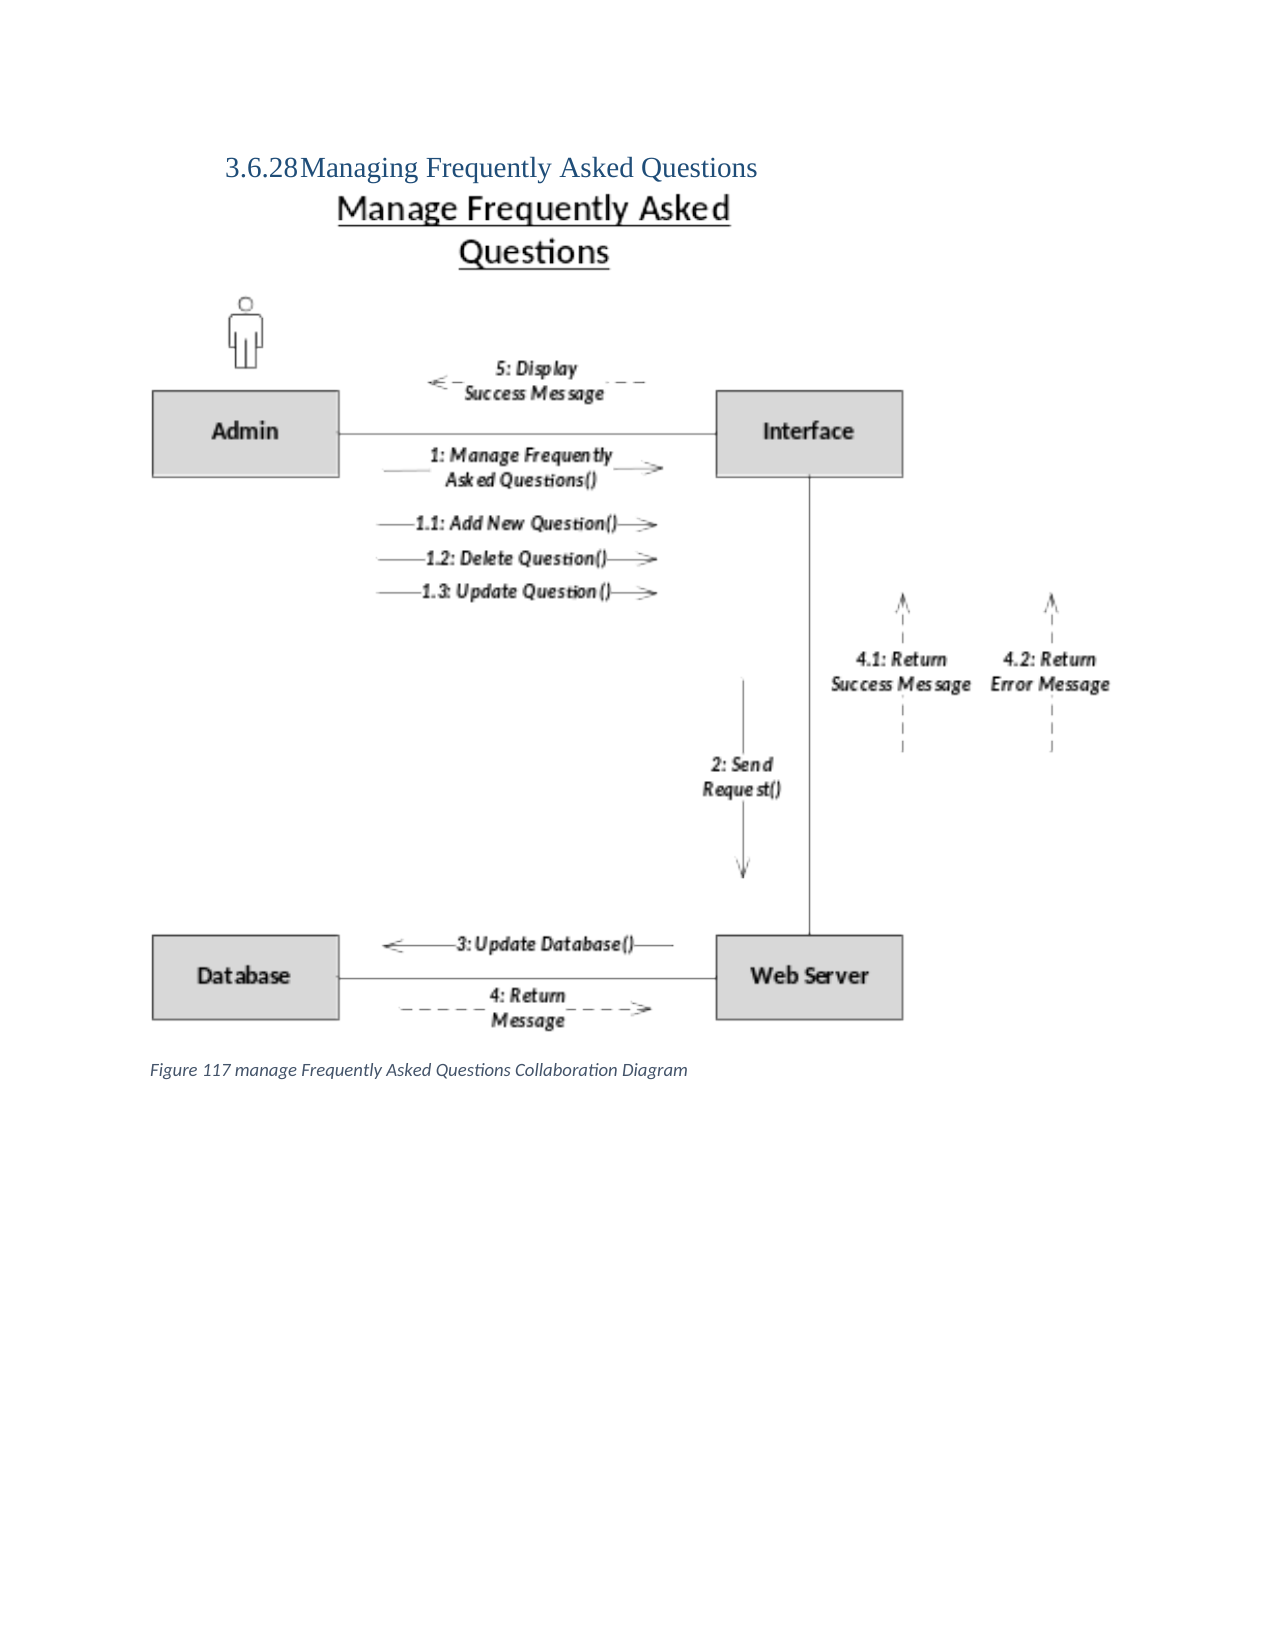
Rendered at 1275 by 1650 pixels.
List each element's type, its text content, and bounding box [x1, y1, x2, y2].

subtitle Managing Frequently Asked Questions [225, 150, 1125, 183]
